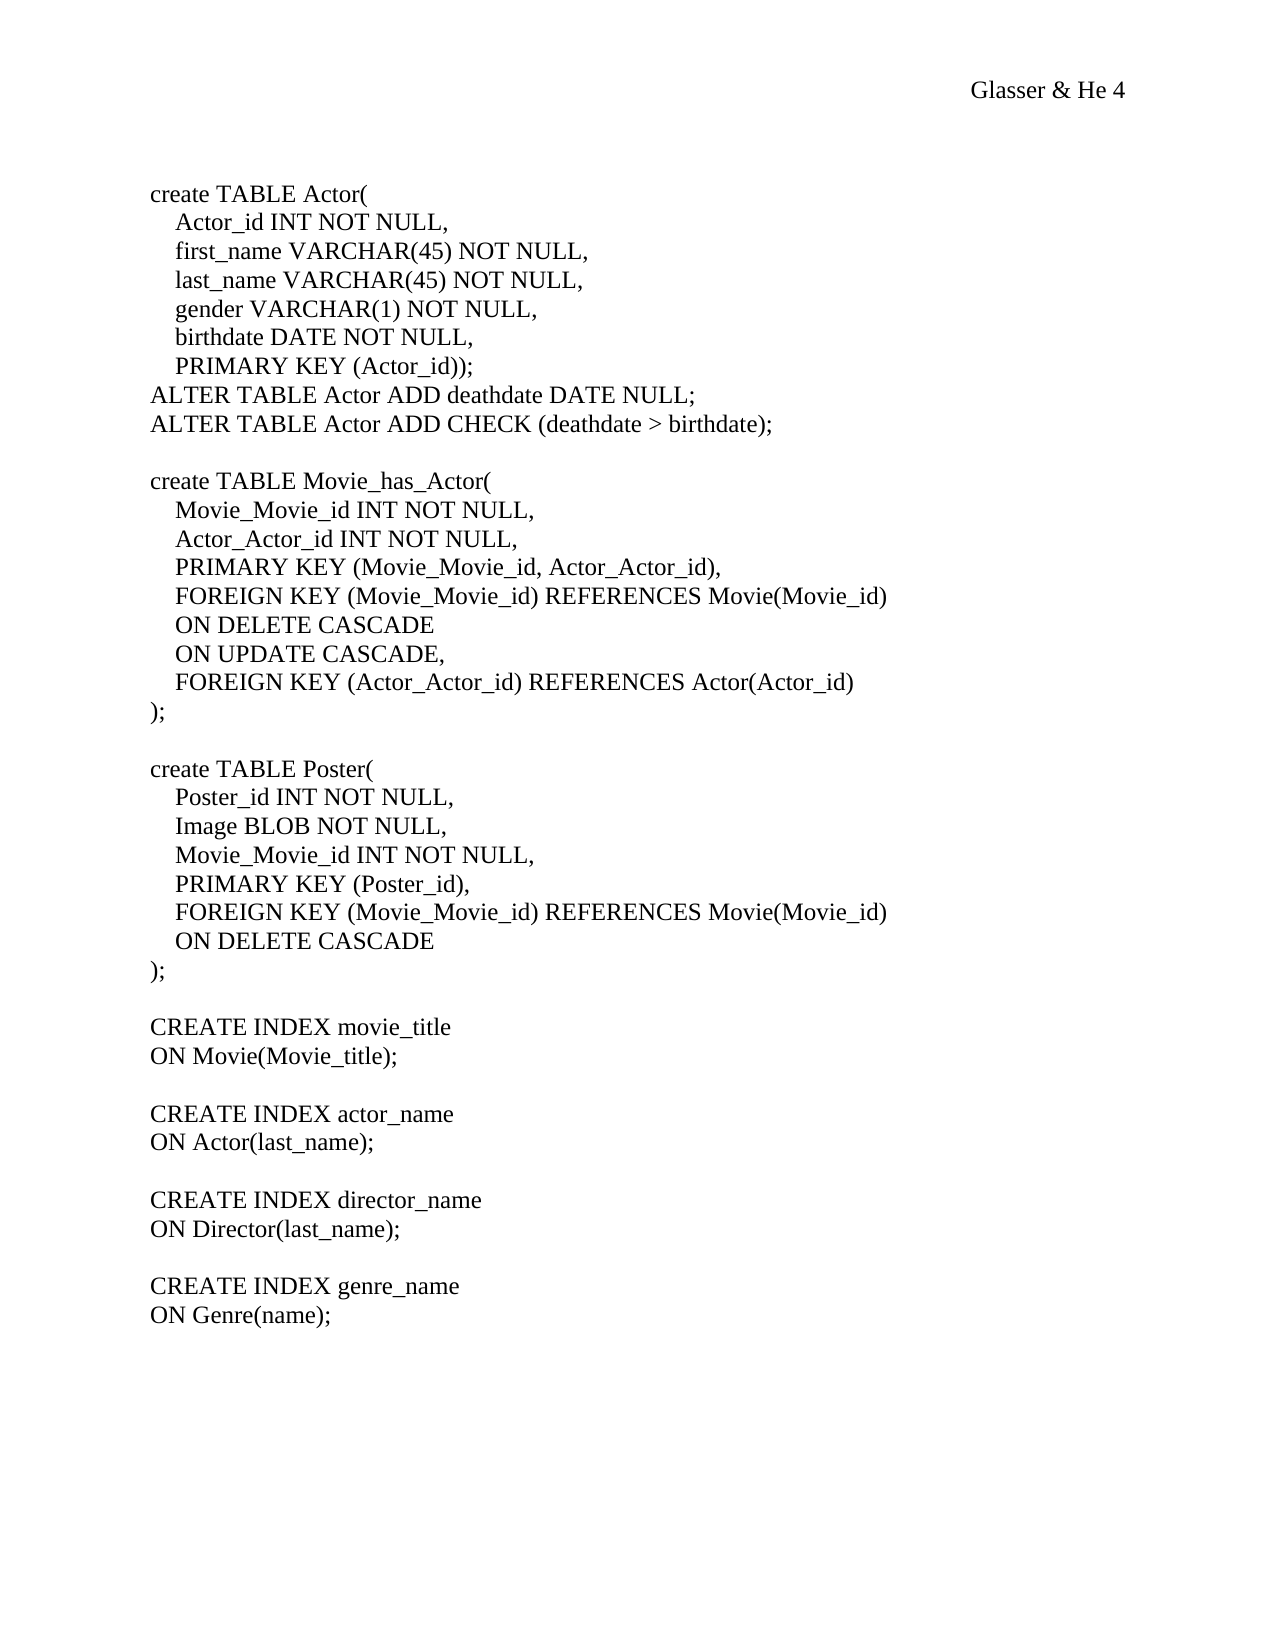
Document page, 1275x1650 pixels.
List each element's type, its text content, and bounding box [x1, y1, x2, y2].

text Image BLOB NOT NULL, [150, 811, 1125, 840]
text PRIMARY KEY (Poster_id), [150, 869, 1125, 897]
text ); [150, 955, 1125, 984]
text birthdate DATE NOT NULL, [150, 322, 1125, 351]
text ON Movie(Movie_title); [150, 1041, 1125, 1070]
text create TABLE Poster( [150, 754, 1125, 782]
text CREATE INDEX actor_name [150, 1099, 1125, 1127]
text Poster_id INT NOT NULL, [150, 782, 1125, 811]
text first_name VARCHAR(45) NOT NULL, [150, 236, 1125, 265]
text ON UPDATE CASCADE, [150, 639, 1125, 667]
text ON DELETE CASCADE [150, 926, 1125, 955]
text Actor_id INT NOT NULL, [150, 207, 1125, 236]
text ON Actor(last_name); [150, 1127, 1125, 1156]
text last_name VARCHAR(45) NOT NULL, [150, 265, 1125, 294]
text create TABLE Movie_has_Actor( [150, 466, 1125, 495]
text ALTER TABLE Actor ADD CHECK (deathdate > birthdate); [150, 409, 1125, 437]
text create TABLE Actor( [150, 179, 1125, 207]
text ON Director(last_name); [150, 1214, 1125, 1242]
text Movie_Movie_id INT NOT NULL, [150, 495, 1125, 524]
text Actor_Actor_id INT NOT NULL, [150, 524, 1125, 552]
text ON DELETE CASCADE [150, 610, 1125, 639]
text FOREIGN KEY (Actor_Actor_id) REFERENCES Actor(Actor_id) [150, 667, 1125, 696]
text FOREIGN KEY (Movie_Movie_id) REFERENCES Movie(Movie_id) [150, 581, 1125, 610]
text CREATE INDEX genre_name [150, 1271, 1125, 1300]
text Movie_Movie_id INT NOT NULL, [150, 840, 1125, 869]
text PRIMARY KEY (Actor_id)); [150, 351, 1125, 380]
text CREATE INDEX movie_title [150, 1012, 1125, 1041]
text FOREIGN KEY (Movie_Movie_id) REFERENCES Movie(Movie_id) [150, 897, 1125, 926]
text ON Genre(name); [150, 1300, 1125, 1329]
text ALTER TABLE Actor ADD deathdate DATE NULL; [150, 380, 1125, 409]
text gender VARCHAR(1) NOT NULL, [150, 294, 1125, 322]
text CREATE INDEX director_name [150, 1185, 1125, 1214]
text PRIMARY KEY (Movie_Movie_id, Actor_Actor_id), [150, 552, 1125, 581]
text ); [150, 696, 1125, 725]
